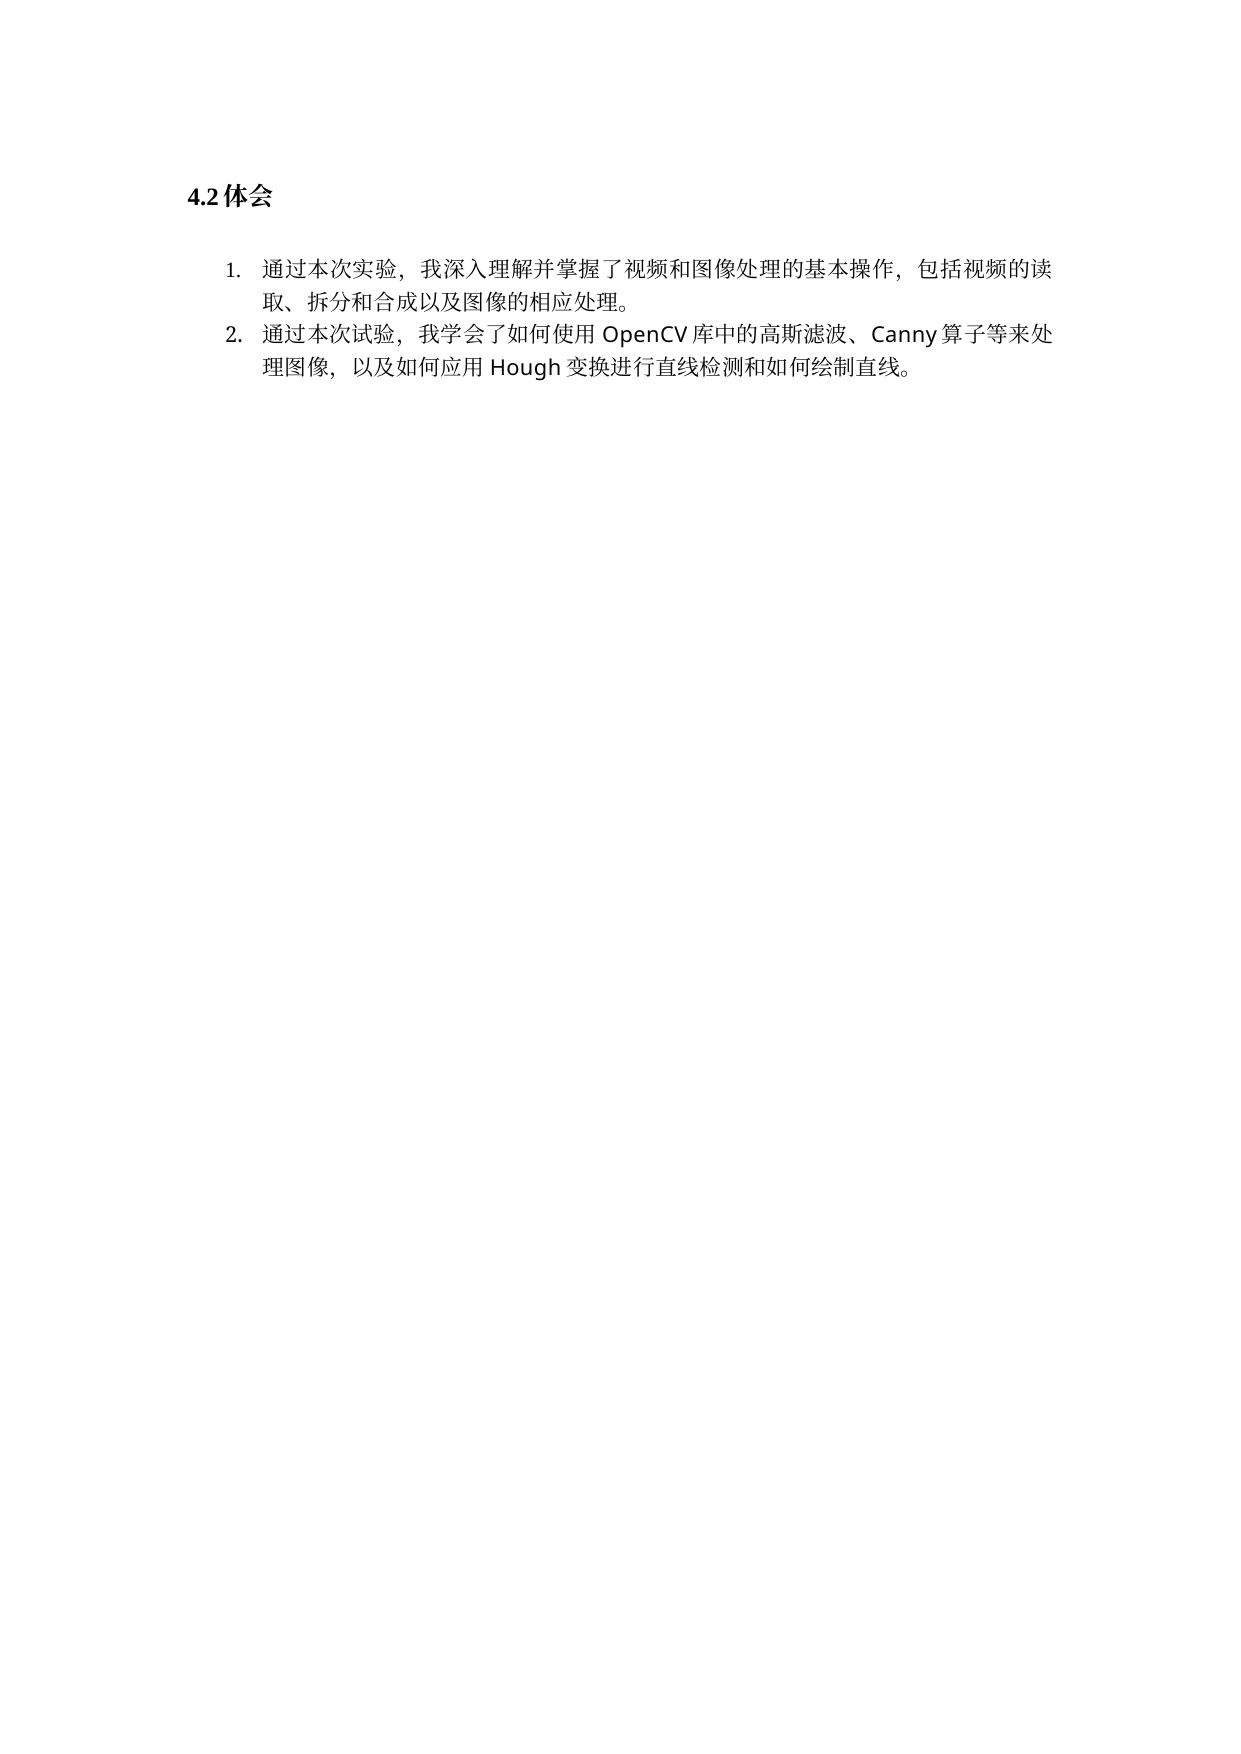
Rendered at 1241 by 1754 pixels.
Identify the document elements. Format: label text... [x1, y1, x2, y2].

list 通过本次实验，我深入理解并掌握了视频和图像处理的基本操作，包括视频的读取、拆分和合成以及图像的相应处理。 [225, 252, 1053, 317]
subtitle 4.2体会 [187, 162, 1053, 227]
list 通过本次试验，我学会了如何使用OpenCV库中的高斯滤波、Canny算子等来处理图像，以及如何应用Hough变换进行直线检测和如何绘制直线。 [225, 317, 1053, 382]
